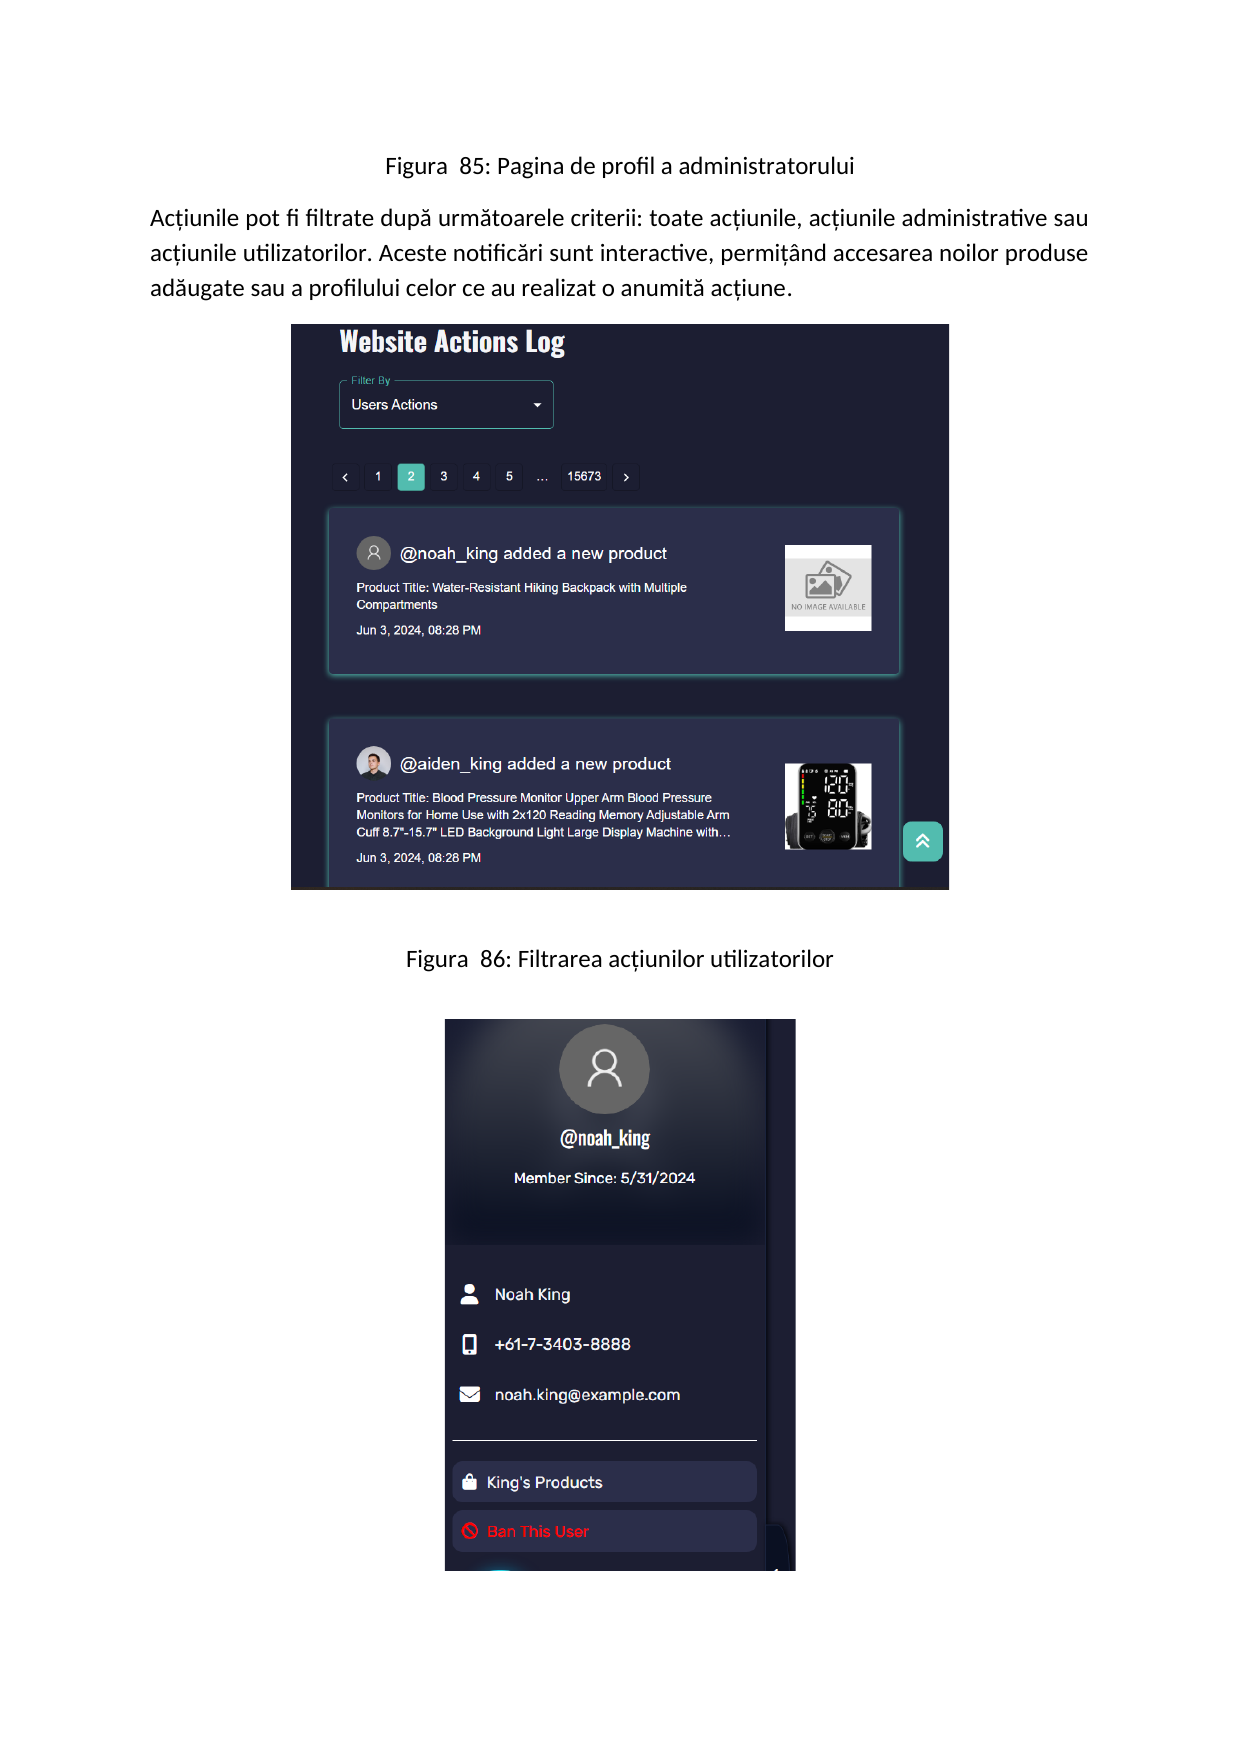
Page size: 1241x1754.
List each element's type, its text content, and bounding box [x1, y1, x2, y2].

text Figura 85: Pagina de profil a administratorului [150, 150, 1090, 181]
text Acțiunile pot fi filtrate după următoarele criterii: toate acțiunile, acțiunile administrative sau acțiunile utilizatorilor. Aceste notificări sunt interactive, permițând accesarea noilor produse adăugate sau a profilului celor ce au realizat o anumită acțiune. [150, 202, 1090, 302]
picture [444, 1019, 796, 1571]
text Figura 86: Filtrarea acțiunilor utilizatorilor [150, 943, 1090, 974]
picture [291, 324, 950, 890]
